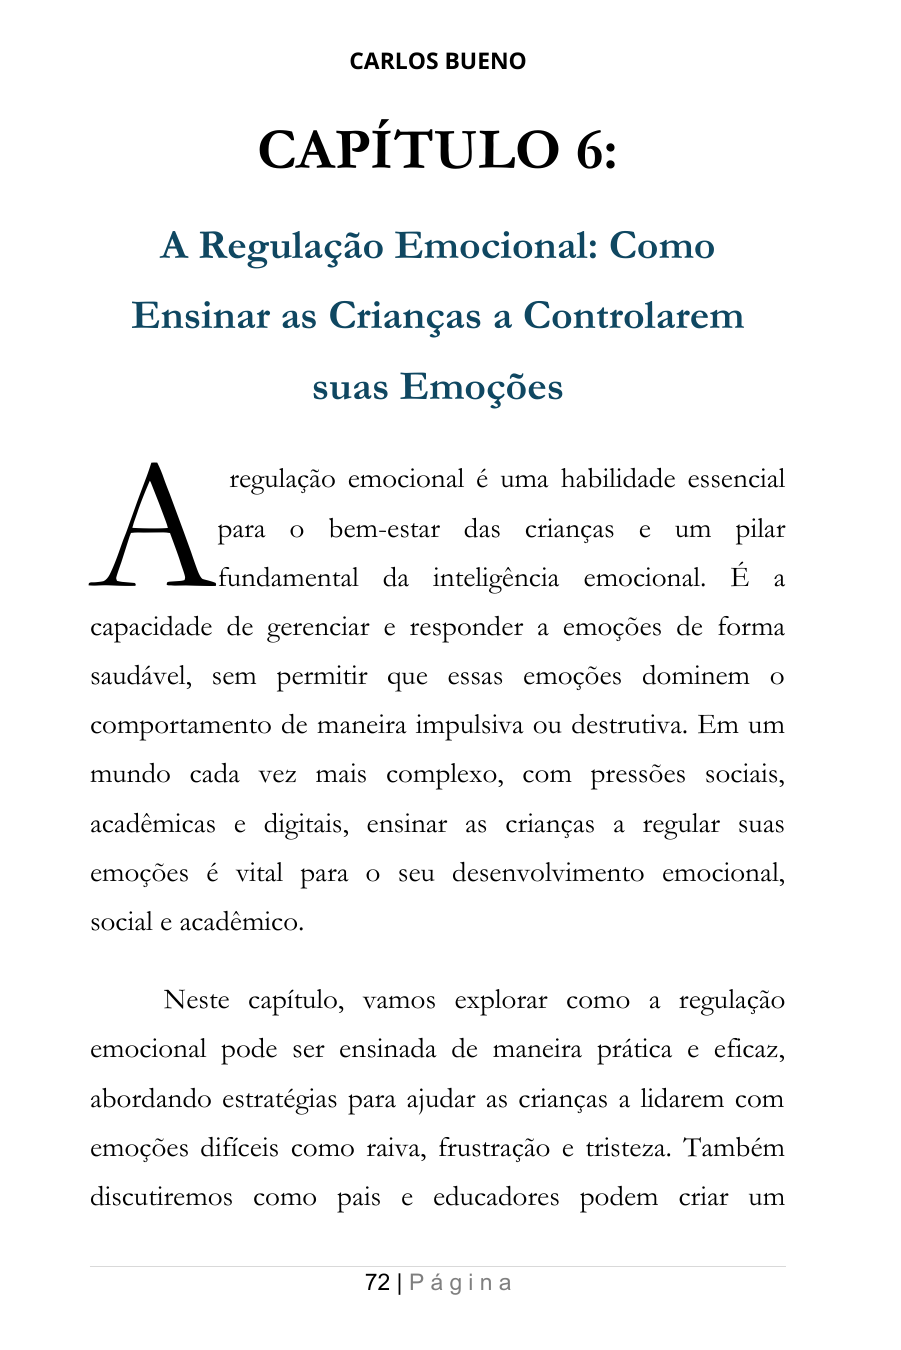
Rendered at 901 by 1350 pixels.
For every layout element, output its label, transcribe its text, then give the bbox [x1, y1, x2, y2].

text regulação emocional é uma habilidade essencial para o bem-estar das crianças e um pilar fundamental da inteligência emocional. É a capacidade de gerenciar e responder a emoções de forma saudável, sem permitir que essas emoções dominem o comportamento de maneira impulsiva ou destrutiva. Em um mundo cada vez mais complexo, com pressões sociais, acadêmicas e digitais, ensinar as crianças a regular suas emoções é vital para o seu desenvolvimento emocional, social e acadêmico. [90, 463, 786, 938]
text A Regulação Emocional: Como Ensinar as Crianças a Controlarem suas Emoções [90, 223, 786, 410]
text CAPÍTULO 6: [90, 118, 786, 184]
